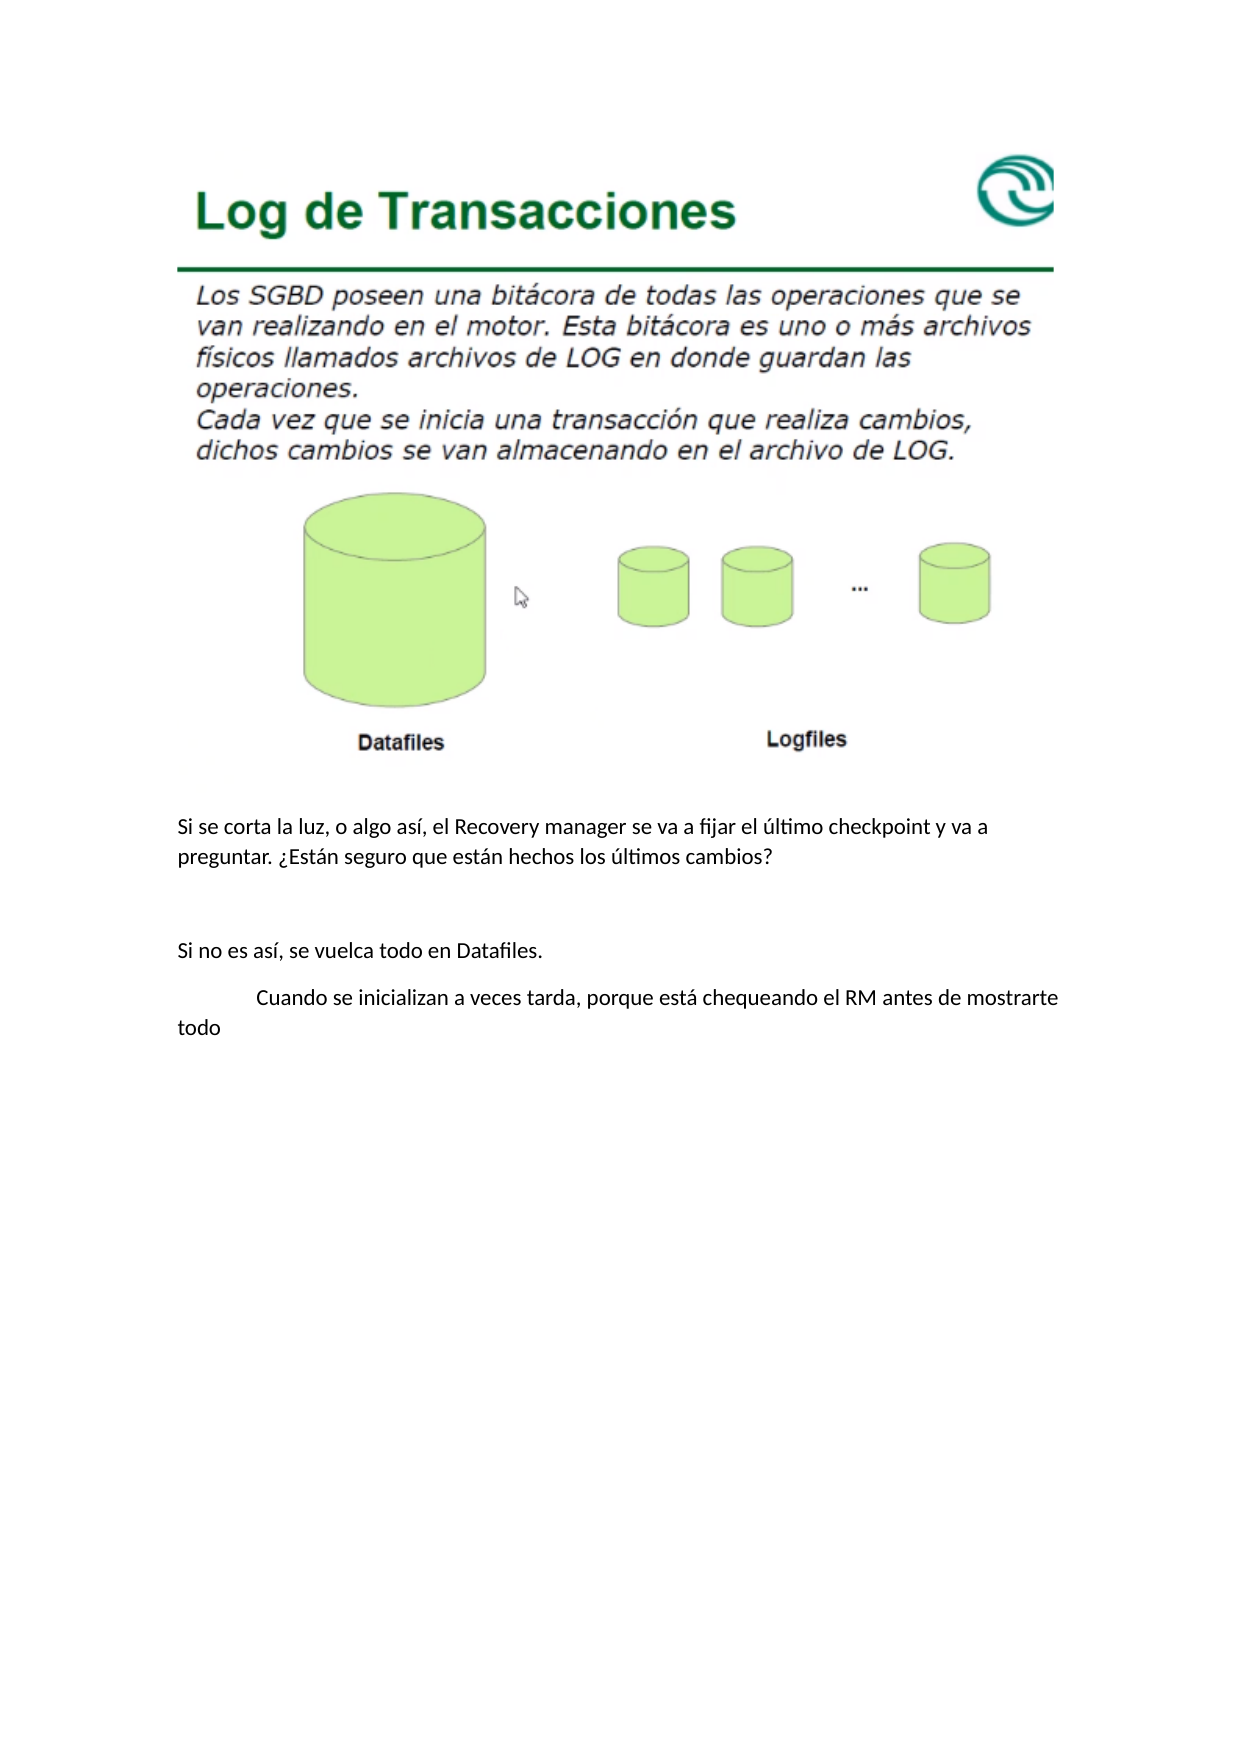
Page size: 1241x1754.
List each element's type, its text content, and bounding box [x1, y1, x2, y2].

text Si se corta la luz, o algo así, el Recovery manager se va a fijar el último checkpoint y va a preguntar. ¿Están seguro que están hechos los últimos cambios? [177, 812, 1063, 870]
text Si no es así, se vuelca todo en Datafiles. [177, 936, 1063, 964]
picture [177, 147, 1054, 793]
text Cuando se inicializan a veces tarda, porque está chequeando el RM antes de mostrarte todo [177, 983, 1063, 1041]
